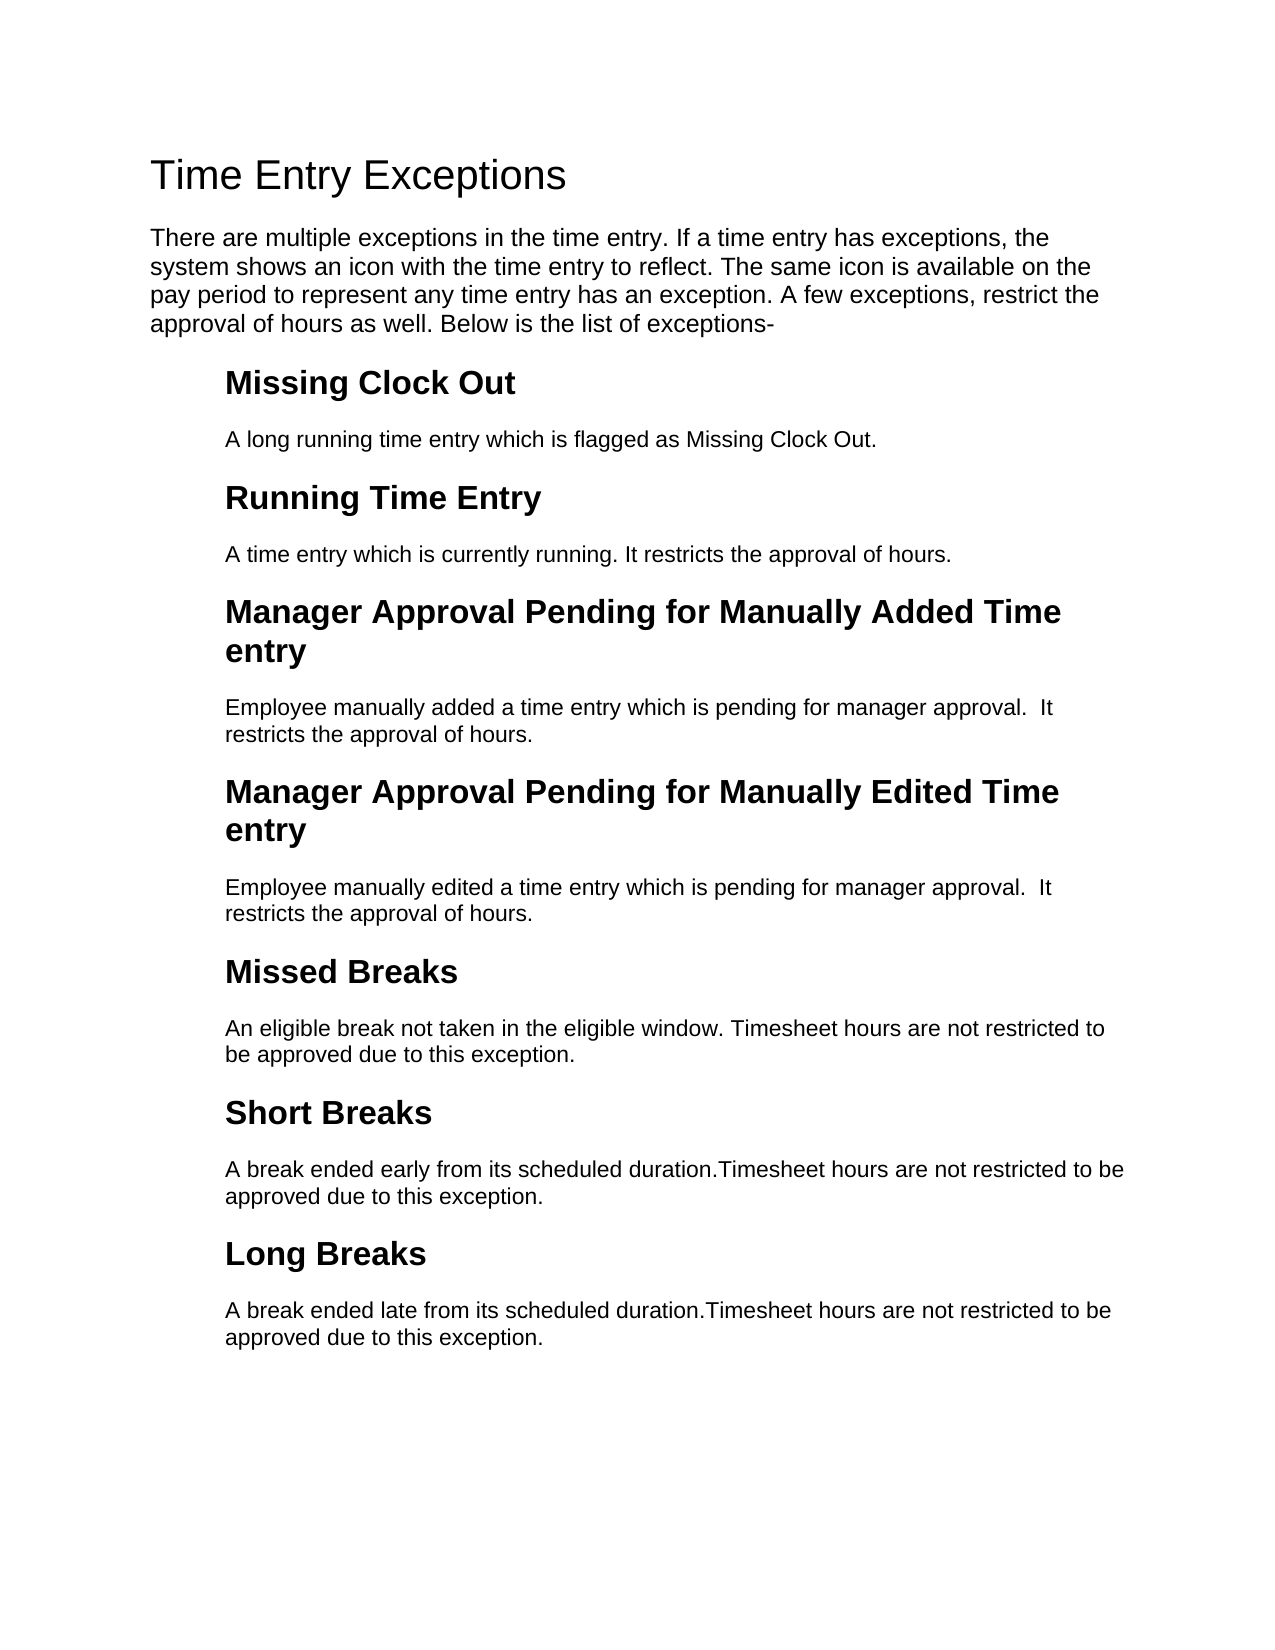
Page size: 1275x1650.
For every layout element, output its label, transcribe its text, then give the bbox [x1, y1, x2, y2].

subtitle Missed Breaks [225, 952, 1125, 990]
text Employee manually edited a time entry which is pending for manager approval. It restricts the approval of hours. [225, 874, 1108, 927]
subtitle Time Entry Exceptions [150, 150, 1108, 198]
subtitle Long Breaks [225, 1234, 1125, 1272]
text An eligible break not taken in the eligible window. Timesheet hours are not restricted to be approved due to this exception. [225, 1015, 1125, 1068]
subtitle Running Time Entry [225, 478, 1108, 516]
subtitle Missing Clock Out [225, 363, 1108, 401]
subtitle Short Breaks [225, 1093, 1125, 1131]
subtitle Manager Approval Pending for Manually Edited Time entry [225, 772, 1108, 849]
text There are multiple exceptions in the time entry. If a time entry has exceptions, the system shows an icon with the time entry to reflect. The same icon is available on the pay period to represent any time entry has an exception. A few exceptions, restrict the approval of hours as well. Below is the list of exceptions- [150, 223, 1108, 338]
text A time entry which is currently running. It restricts the approval of hours. [225, 541, 1108, 567]
text A break ended early from its scheduled duration.Timesheet hours are not restricted to be approved due to this exception. [225, 1156, 1125, 1209]
text Employee manually added a time entry which is pending for manager approval. It restricts the approval of hours. [225, 694, 1108, 747]
text A long running time entry which is flagged as Missing Clock Out. [225, 426, 1108, 453]
text A break ended late from its scheduled duration.Timesheet hours are not restricted to be approved due to this exception. [225, 1297, 1125, 1350]
subtitle Manager Approval Pending for Manually Added Time entry [225, 592, 1108, 669]
